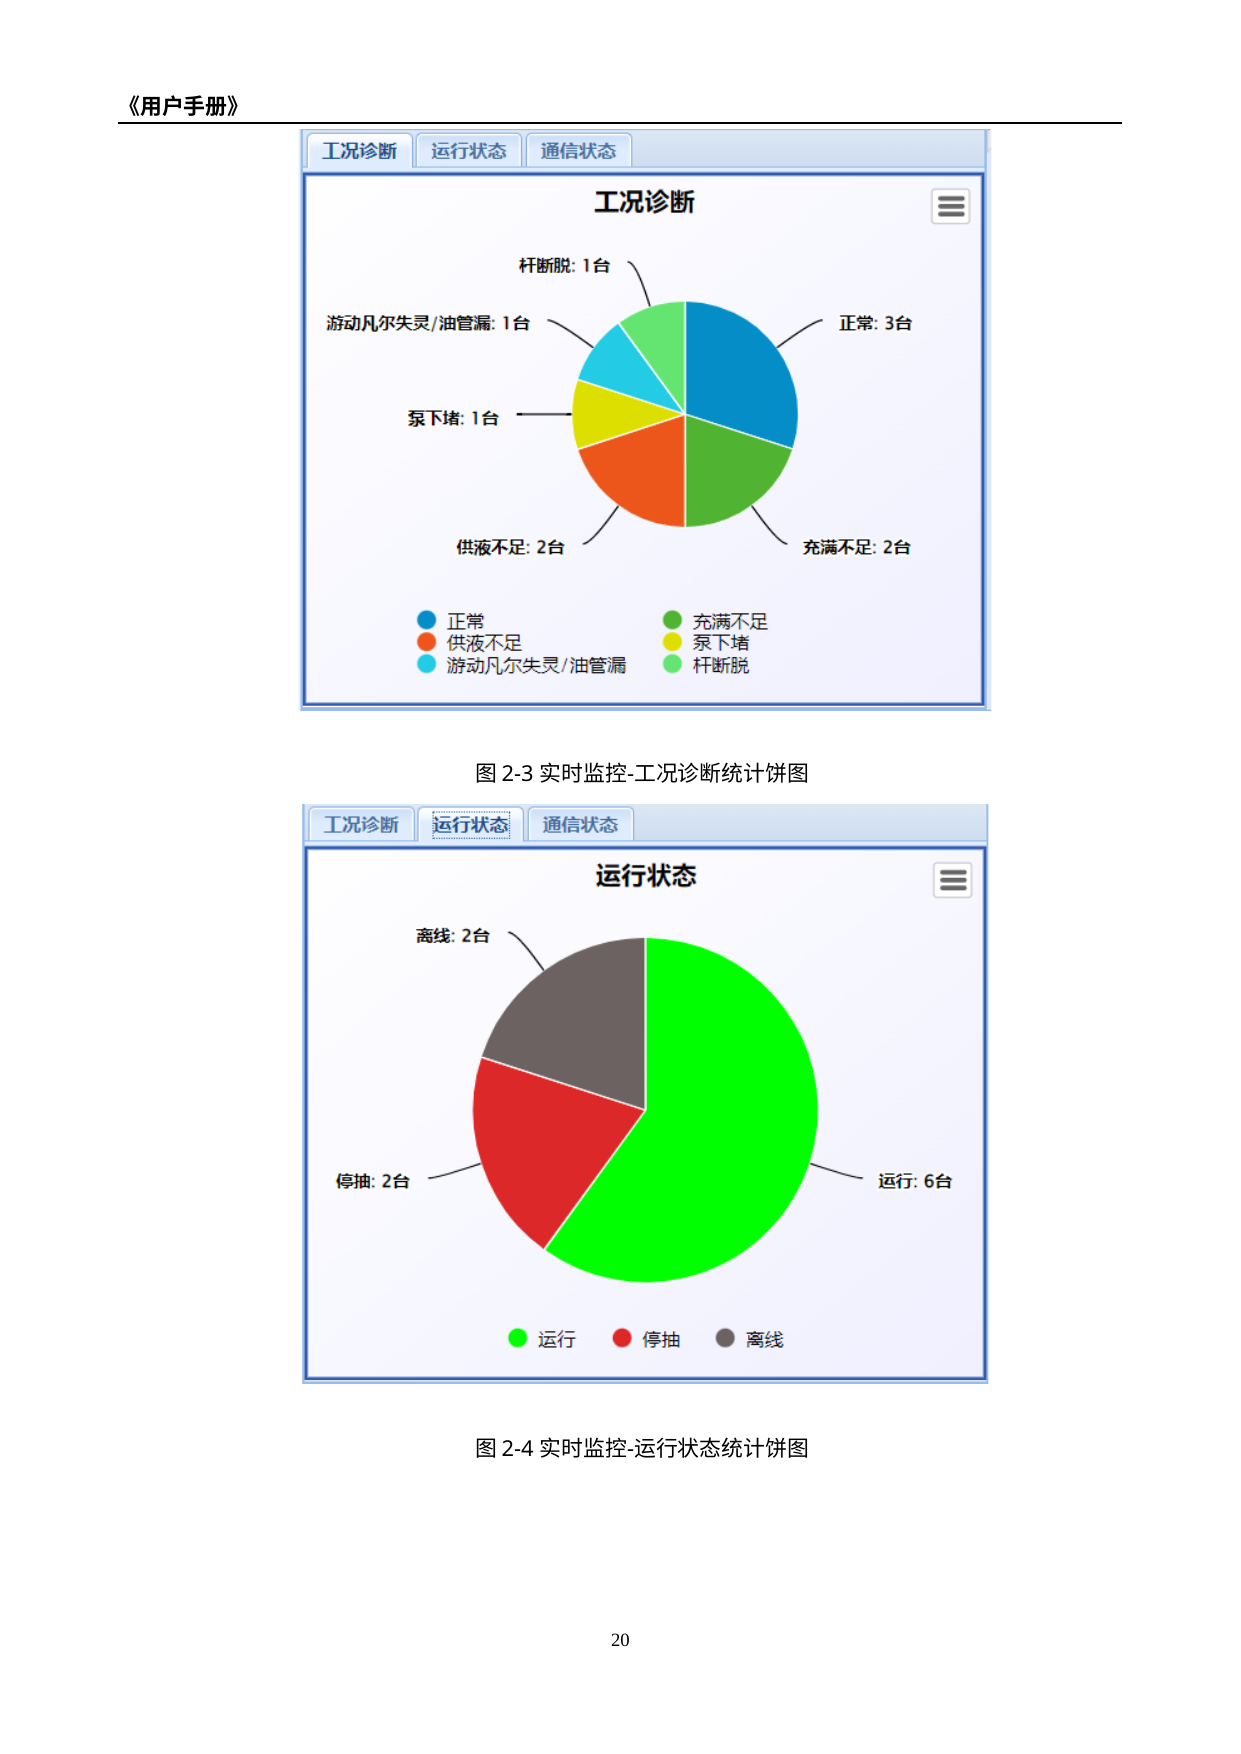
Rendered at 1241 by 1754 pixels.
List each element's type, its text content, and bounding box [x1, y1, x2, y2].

picture [302, 804, 989, 1384]
text 图2-4 实时监控-运行状态统计饼图 [118, 1430, 1122, 1464]
text 图2-3 实时监控-工况诊断统计饼图 [118, 755, 1122, 789]
picture [298, 129, 992, 711]
